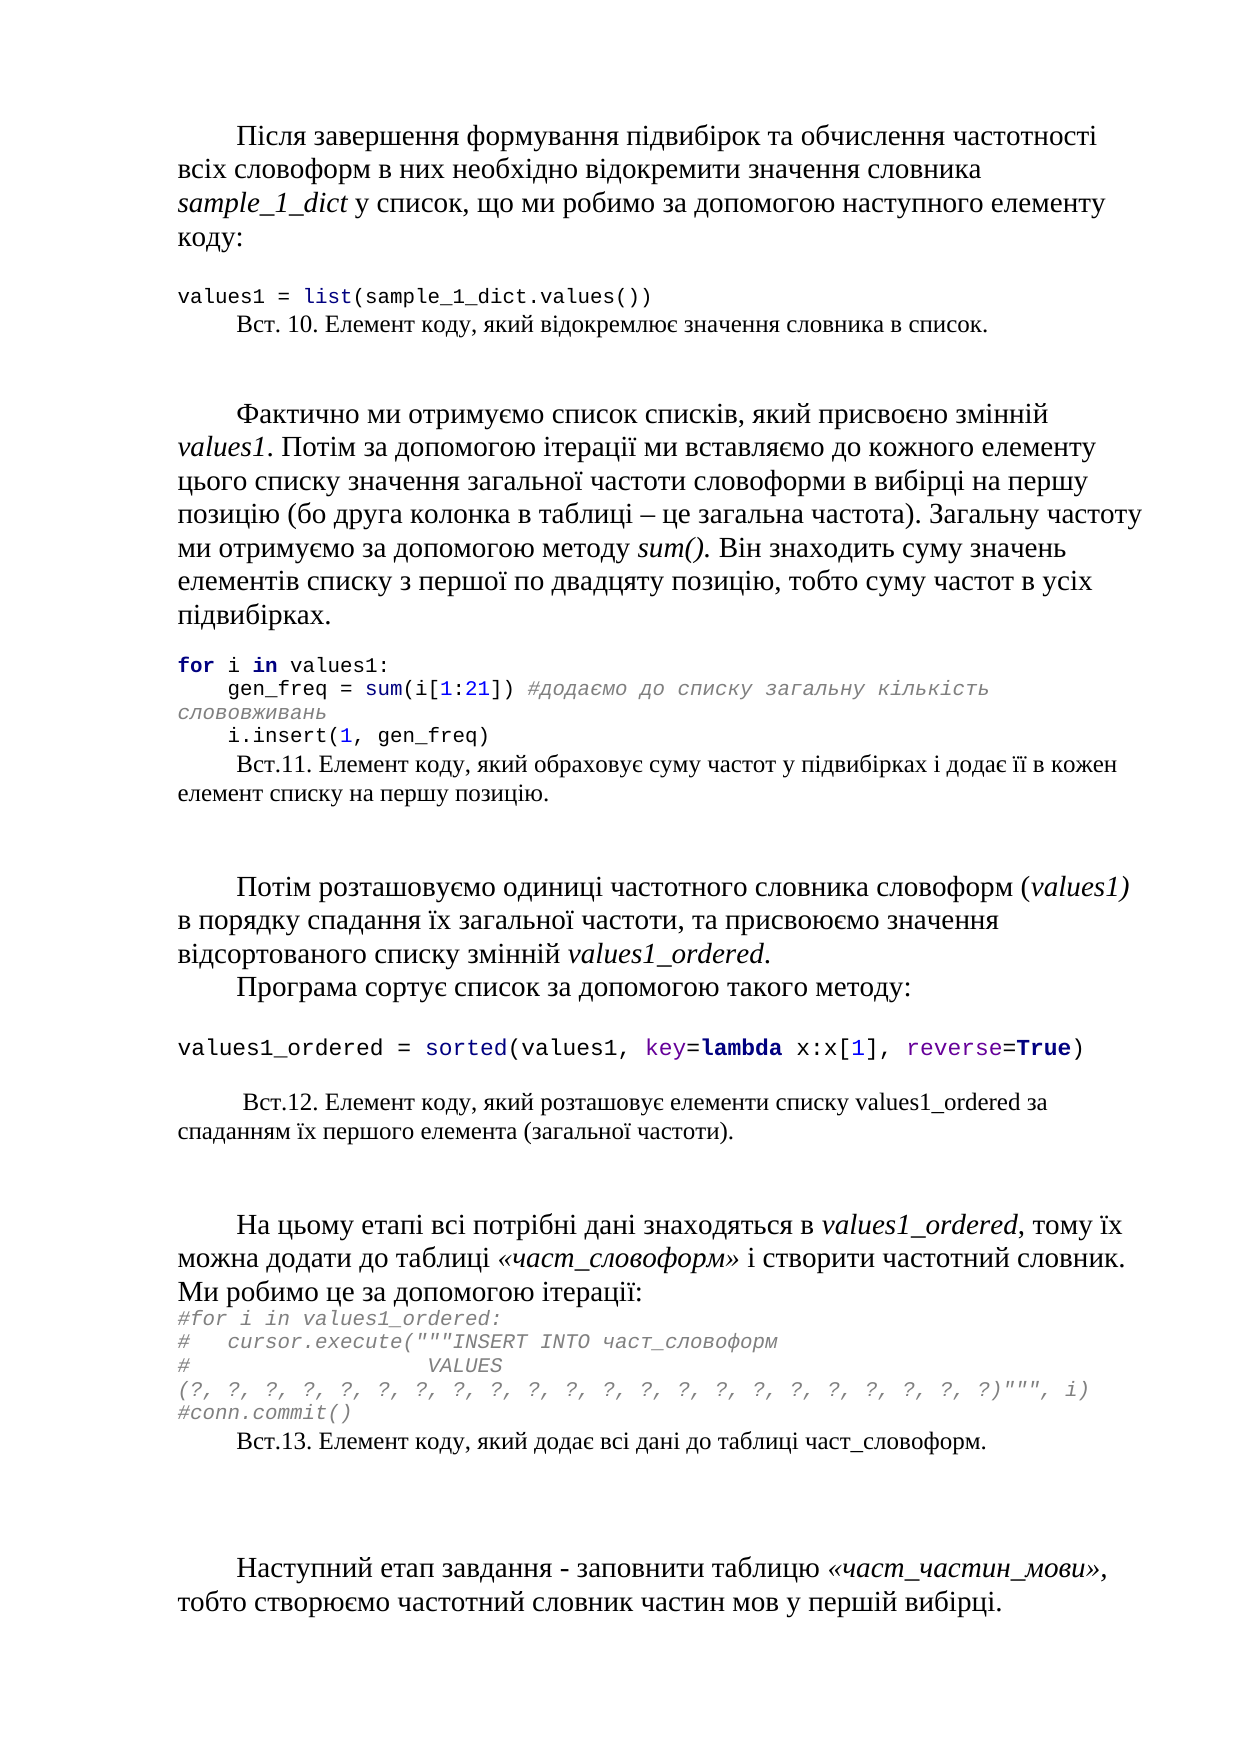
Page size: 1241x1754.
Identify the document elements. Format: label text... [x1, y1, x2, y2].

text На цьому етапі всі потрібні дані знаходяться в values1_ordered, тому їх можна додати до таблиці «част_словоформ» і створити частотний словник. Ми робимо це за допомогою ітерації: [177, 1207, 1152, 1308]
text Вст.11. Елемент коду, який обраховує суму частот у підвибірках і додає її в кожен елемент списку на першу позицію. [177, 749, 1152, 807]
text Потім розташовуємо одиниці частотного словника словоформ (values1) в порядку спадання їх загальної частоти, та присвоюємо значення відсортованого списку змінній values1_ordered. [177, 869, 1152, 969]
text #for i in values1_ordered: # cursor.execute("""INSERT INTO част_словоформ # VALUES (?, ?, ?, ?, ?, ?, ?, ?, ?, ?, ?, ?, ?, ?, ?, ?, ?, ?, ?, ?, ?, ?)""", i) #conn.commit() [177, 1308, 1152, 1426]
text Після завершення формування підвибірок та обчислення частотності всіх словоформ в них необхідно відокремити значення словника sample_1_dict у список, що ми робимо за допомогою наступного елементу коду: [177, 118, 1152, 252]
text values1_ordered = sorted(values1, key=lambda x:x[1], reverse=True) [177, 1037, 1152, 1063]
text Фактично ми отримуємо список списків, який присвоєно змінній values1. Потім за допомогою ітерації ми вставляємо до кожного елементу цього списку значення загальної частоти словоформи в вибірці на першу позицію (бо друга колонка в таблиці – це загальна частота). Загальну частоту ми отримуємо за допомогою методу sum(). Він знаходить суму значень елементів списку з першої по двадцяту позицію, тобто суму частот в усіх підвибірках. [177, 396, 1152, 631]
text Програма сортує список за допомогою такого методу: [177, 969, 1152, 1003]
text Наступний етап завдання - заповнити таблицю «част_частин_мови», тобто створюємо частотний словник частин мов у першій вибірці. [177, 1551, 1152, 1618]
text values1 = list(sample_1_dict.values()) [177, 286, 1152, 309]
text Вст.12. Елемент коду, який розташовує елементи списку values1_ordered за спаданням їх першого елемента (загальної частоти). [177, 1087, 1152, 1145]
text Вст. 10. Елемент коду, який відокремлює значення словника в список. [177, 309, 1152, 338]
text Вст.13. Елемент коду, який додає всі дані до таблиці част_словоформ. [177, 1426, 1152, 1455]
text for i in values1: gen_freq = sum(i[1:21]) #додаємо до списку загальну кількість слововживань i.insert(1, gen_freq) [177, 631, 1152, 749]
